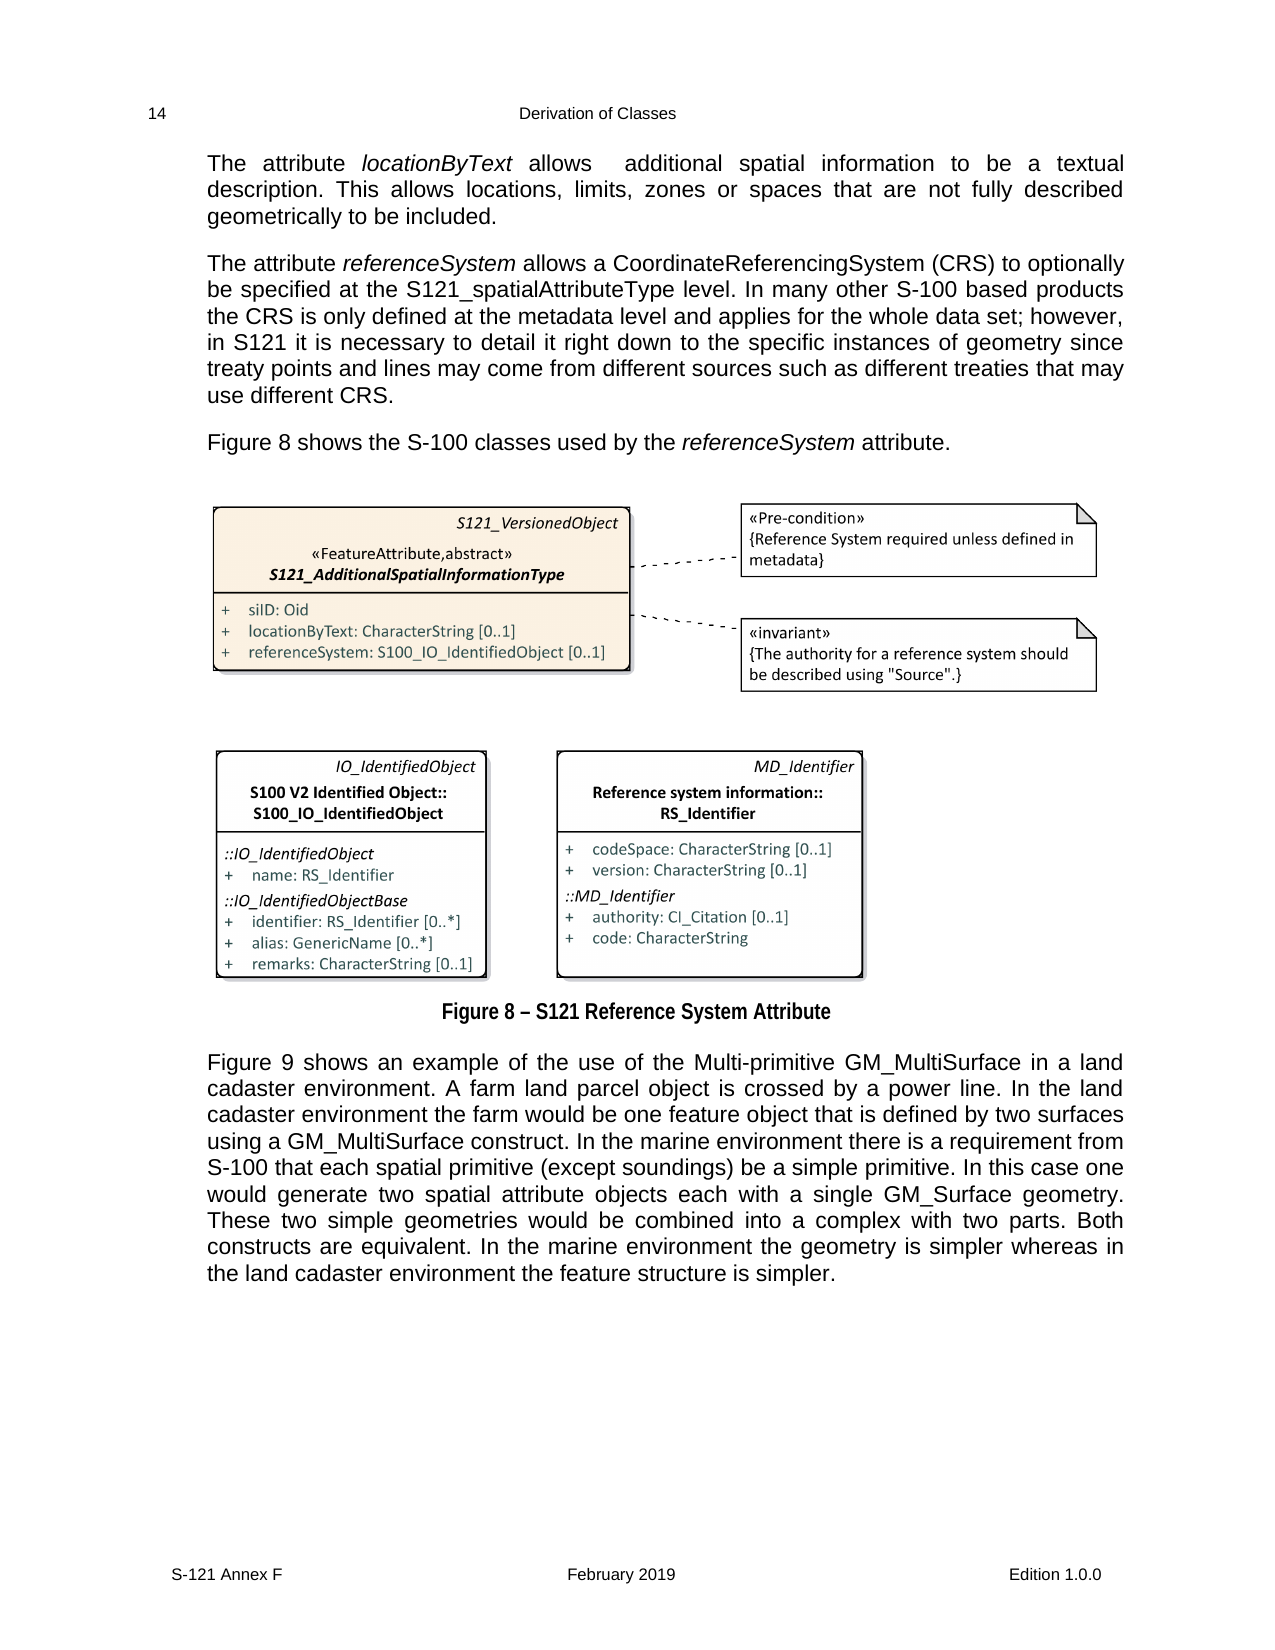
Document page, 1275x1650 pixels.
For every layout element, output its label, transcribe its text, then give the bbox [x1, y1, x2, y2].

text The attribute locationByText allows additional spatial information to be a textual description. This allows locations, limits, zones or spaces that are not fully described geometrically to be included. [207, 150, 1125, 229]
picture [212, 502, 1098, 982]
text Figure 8 shows the S-100 classes used by the referenceSystem attribute. [207, 429, 1125, 455]
text Figure 9 shows an example of the use of the Multi-primitive GM_MultiSurface in a land cadaster environment. A farm land parcel object is crossed by a power line. In the land cadaster environment the farm would be one feature object that is defined by two surfaces using a GM_MultiSurface construct. In the marine environment there is a requirement from S-100 that each spatial primitive (except soundings) be a simple primitive. In this case one would generate two spatial attribute objects each with a single GM_Surface geometry. These two simple geometries would be combined into a complex with two parts. Both constructs are equivalent. In the marine environment the geometry is simpler whereas in the land cadaster environment the feature structure is simpler. [207, 1049, 1125, 1286]
text The attribute referenceSystem allows a CoordinateReferencingSystem (CRS) to optionally be specified at the S121_spatialAttributeType level. In many other S-100 based products the CRS is only defined at the metadata level and applies for the whole data set; however, in S121 it is necessary to detail it right down to the specific instances of geometry since treaty points and lines may come from different sources such as different treaties that may use different CRS. [207, 250, 1125, 408]
text Figure 8 – S121 Reference System Attribute [148, 998, 1125, 1024]
